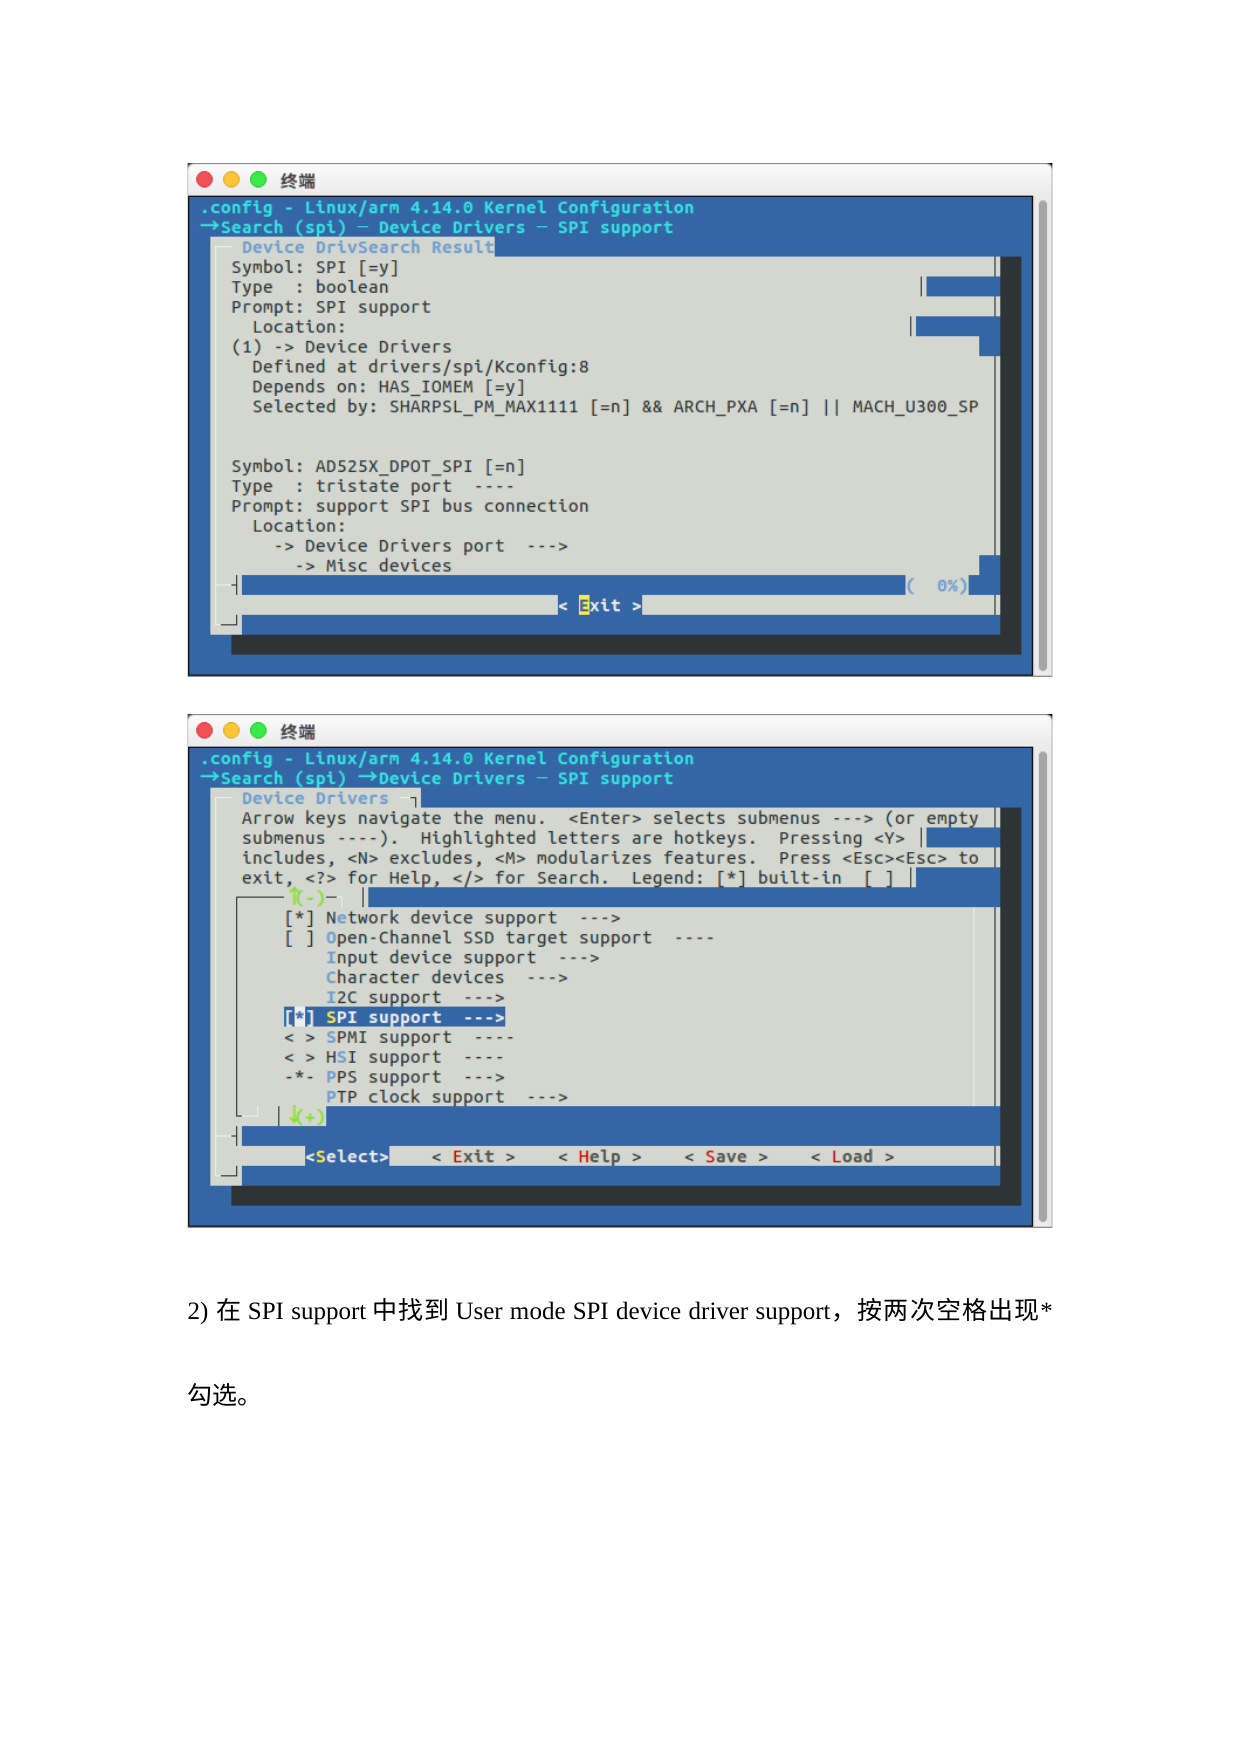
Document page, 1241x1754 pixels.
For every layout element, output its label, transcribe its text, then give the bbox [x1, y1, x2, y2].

picture [187, 714, 1053, 1228]
picture [187, 163, 1053, 677]
text 2) 在SPI support中找到User mode SPI device driver support，按两次空格出现*勾选。 [187, 1228, 1053, 1427]
